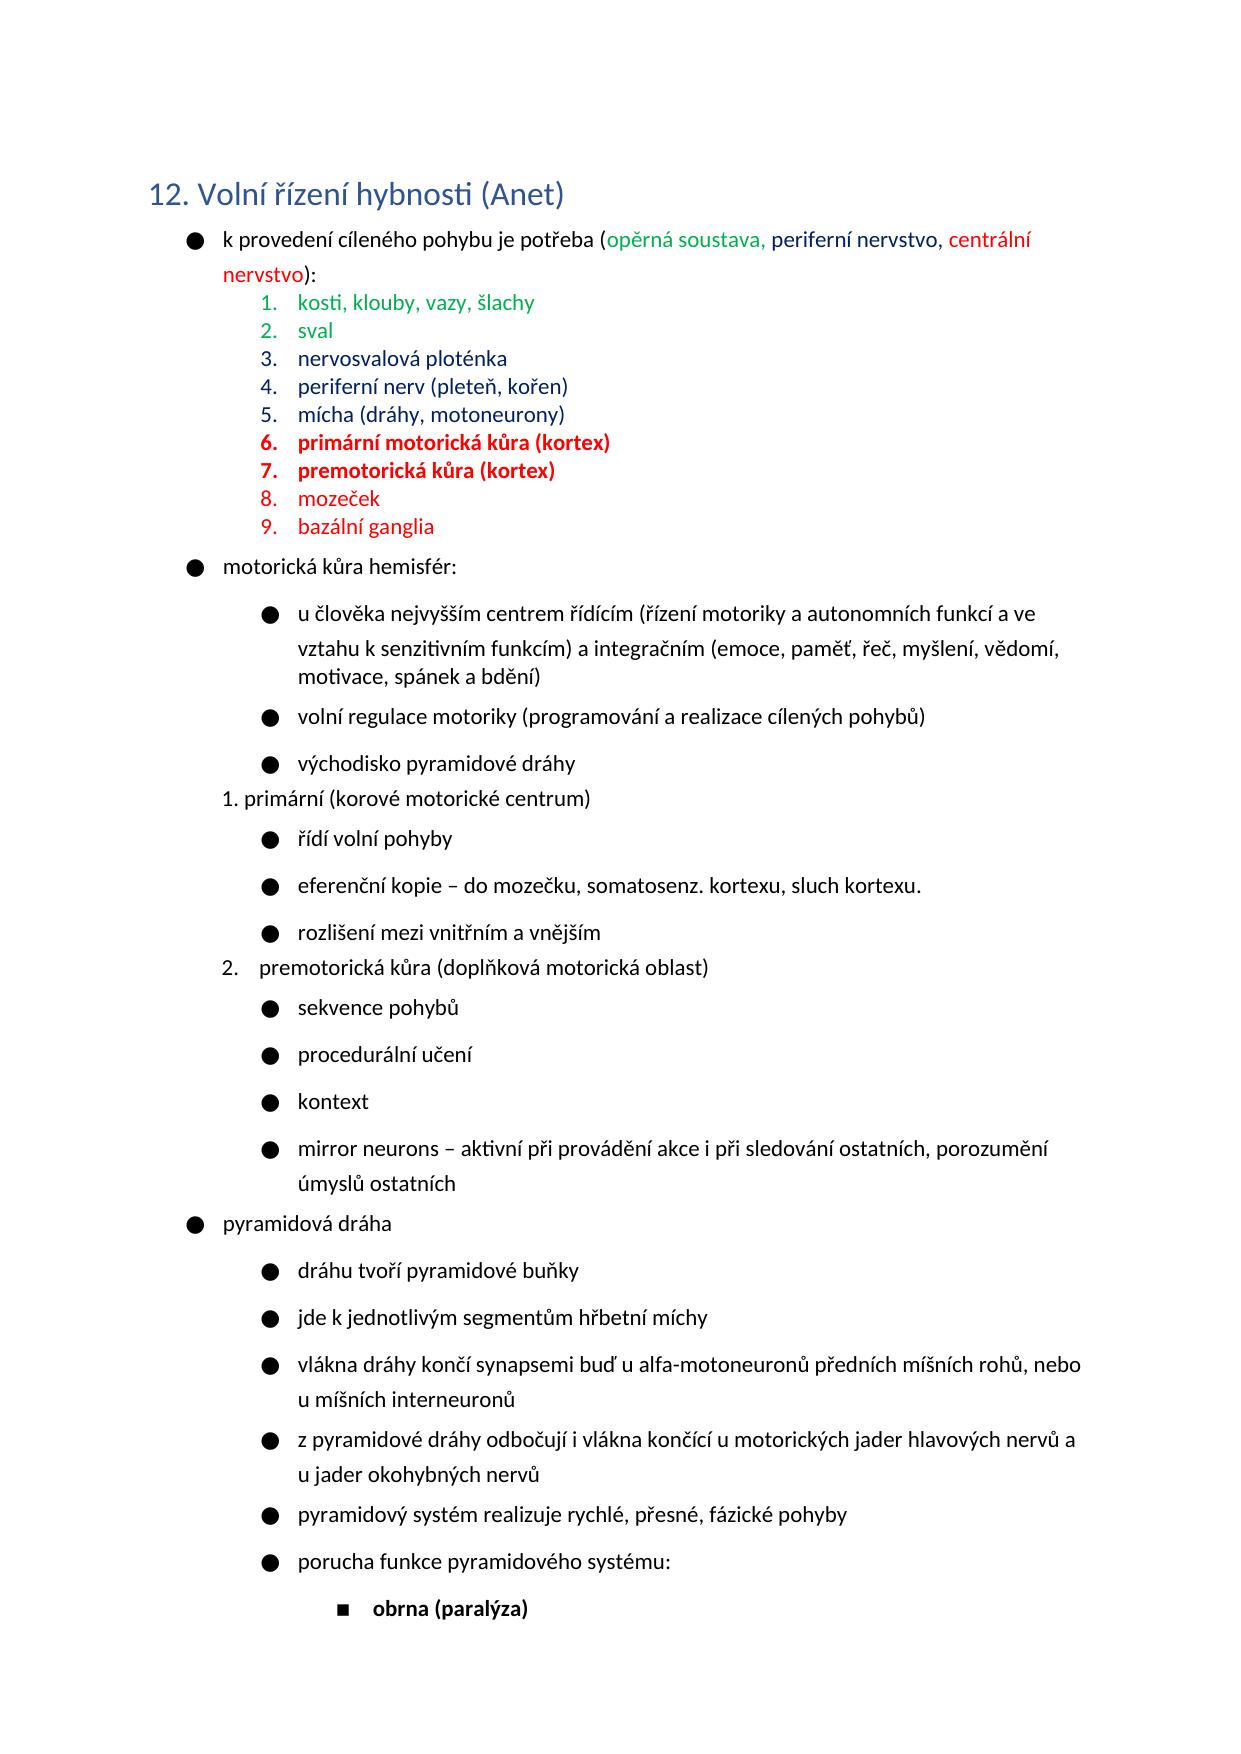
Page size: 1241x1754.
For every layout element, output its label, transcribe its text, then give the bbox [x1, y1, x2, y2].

list mirror neurons – aktivní při provádění akce i při sledování ostatních, porozumění úmyslů ostatních [260, 1122, 1093, 1197]
list sekvence pohybů [260, 981, 1093, 1028]
list sval [260, 316, 1093, 344]
list k provedení cíleného pohybu je potřeba (opěrná soustava, periferní nervstvo, centrální nervstvo): [185, 213, 1093, 288]
list mozeček [260, 484, 1093, 512]
list obrna (paralýza) [335, 1582, 1093, 1629]
list vlákna dráhy končí synapsemi buď u alfa-motoneuronů předních míšních rohů, nebo u míšních interneuronů [260, 1338, 1093, 1413]
text 12. Volní řízení hybnosti (Anet) [148, 173, 1093, 213]
list jde k jednotlivým segmentům hřbetní míchy [260, 1291, 1093, 1338]
list eferenční kopie – do mozečku, somatosenz. kortexu, sluch kortexu. [260, 859, 1093, 906]
text 1. primární (korové motorické centrum) [148, 784, 1093, 812]
list volní regulace motoriky (programování a realizace cílených pohybů) [260, 691, 1093, 737]
list kontext [260, 1075, 1093, 1122]
list procedurální učení [260, 1028, 1093, 1075]
list řídí volní pohyby [260, 812, 1093, 859]
list pyramidový systém realizuje rychlé, přesné, fázické pohyby [260, 1488, 1093, 1535]
list mícha (dráhy, motoneurony) [260, 400, 1093, 428]
list porucha funkce pyramidového systému: [260, 1535, 1093, 1582]
list dráhu tvoří pyramidové buňky [260, 1244, 1093, 1291]
list východisko pyramidové dráhy [260, 737, 1093, 784]
list primární motorická kůra (kortex) [260, 428, 1093, 456]
list kosti, klouby, vazy, šlachy [260, 288, 1093, 316]
list premotorická kůra (kortex) [260, 456, 1093, 484]
list premotorická kůra (doplňková motorická oblast) [221, 953, 1093, 981]
list bazální ganglia [260, 512, 1093, 541]
list periferní nerv (pleteň, kořen) [260, 372, 1093, 400]
list rozlišení mezi vnitřním a vnějším [260, 906, 1093, 953]
list nervosvalová ploténka [260, 344, 1093, 372]
list u člověka nejvyšším centrem řídícím (řízení motoriky a autonomních funkcí a ve vztahu k senzitivním funkcím) a integračním (emoce, paměť, řeč, myšlení, vědomí, motivace, spánek a bdění) [260, 587, 1093, 691]
list pyramidová dráha [185, 1197, 1093, 1244]
list z pyramidové dráhy odbočují i vlákna končící u motorických jader hlavových nervů a u jader okohybných nervů [260, 1413, 1093, 1488]
list motorická kůra hemisfér: [185, 541, 1093, 587]
